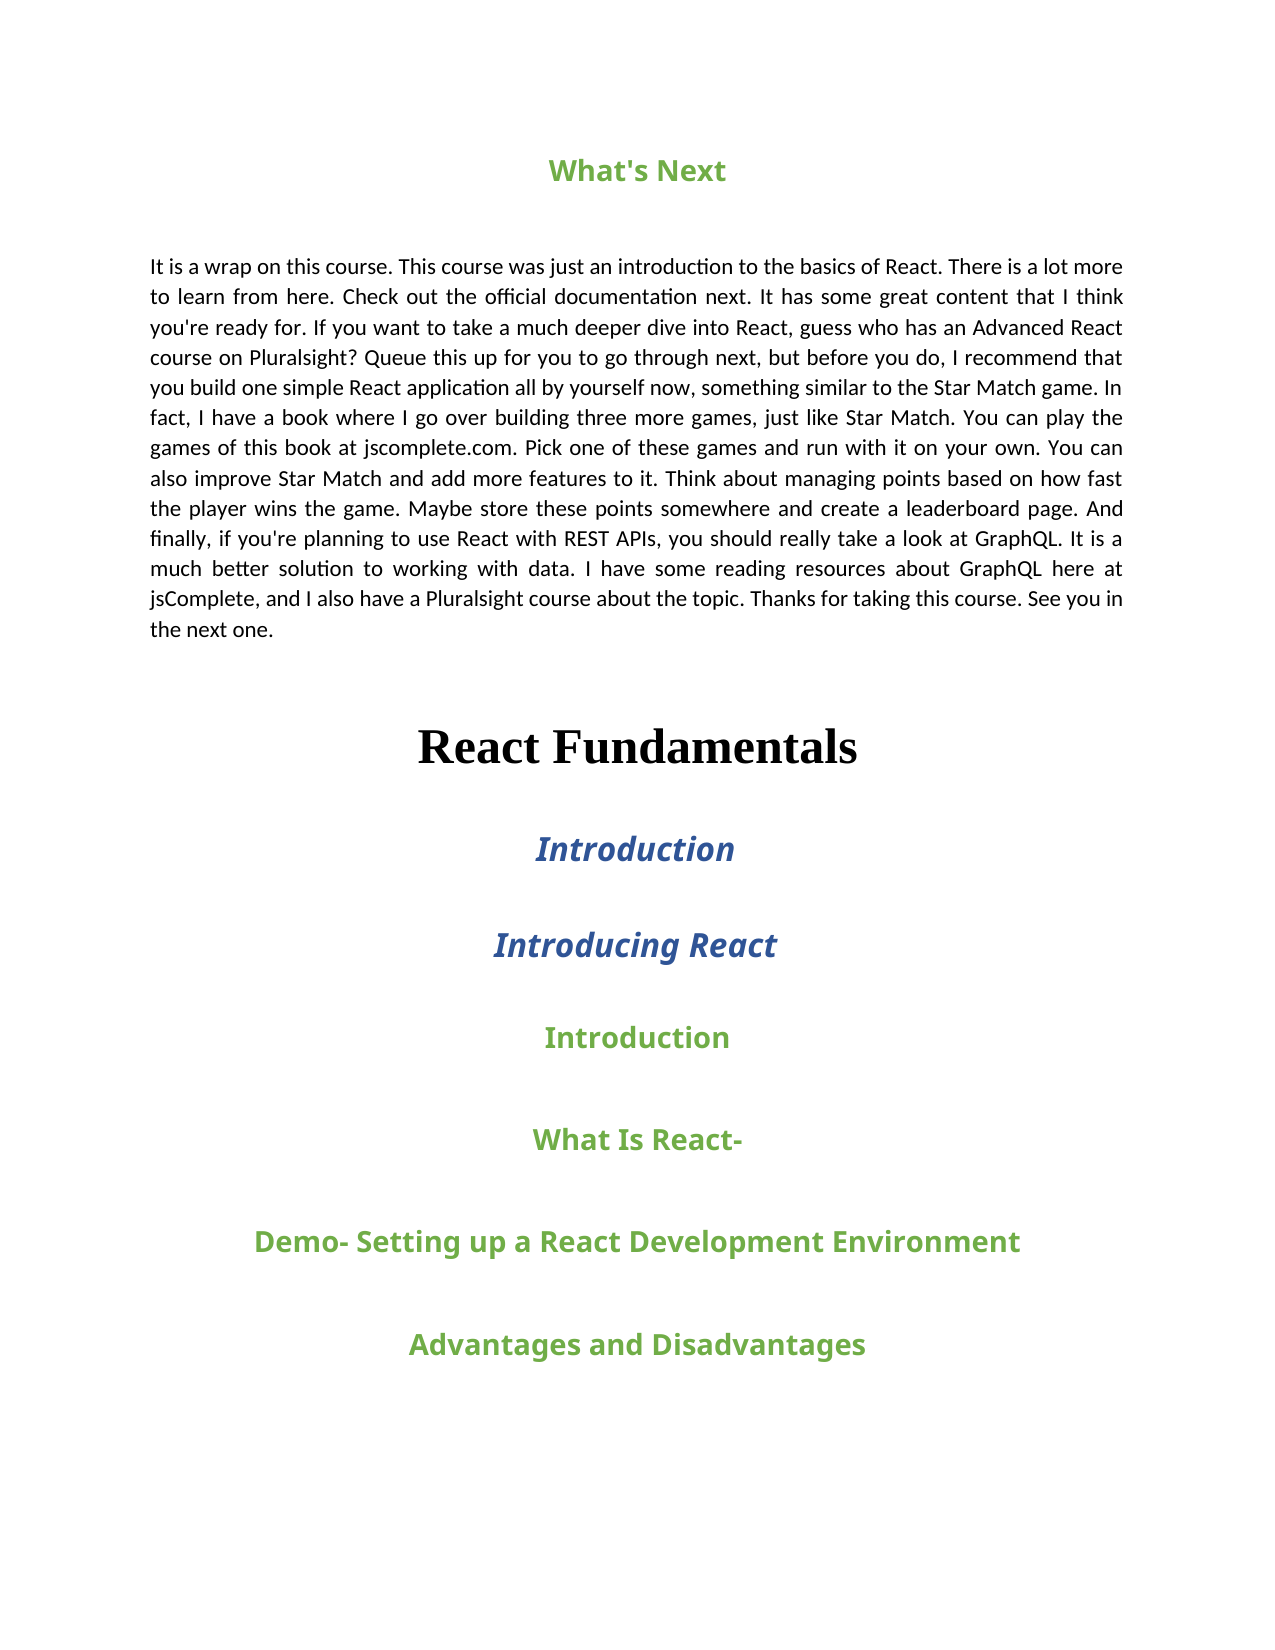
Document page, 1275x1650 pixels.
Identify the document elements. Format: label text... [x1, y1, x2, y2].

text ﻿It is a wrap on this course. This course was just an introduction to the basics of React. There is a lot more to learn from here. Check out the official documentation next. It has some great content that I think you're ready for. If you want to take a much deeper dive into React, guess who has an Advanced React course on Pluralsight? Queue this up for you to go through next, but before you do, I recommend that you build one simple React application all by yourself now, something similar to the Star Match game. In fact, I have a book where I go over building three more games, just like Star Match. You can play the games of this book at jscomplete.com. Pick one of these games and run with it on your own. You can also improve Star Match and add more features to it. Think about managing points based on how fast the player wins the game. Maybe store these points somewhere and create a leaderboard page. And finally, if you're planning to use React with REST APIs, you should really take a look at GraphQL. It is a much better solution to working with data. I have some reading resources about GraphQL here at jsComplete, and I also have a Pluralsight course about the topic. Thanks for taking this course. See you in the next one. [150, 252, 1125, 643]
subtitle What's Next [150, 150, 1125, 190]
subtitle Introduction [150, 1017, 1125, 1057]
subtitle Introduction [150, 826, 1125, 871]
subtitle Advantages and Disadvantages [150, 1324, 1125, 1364]
subtitle Introducing React [150, 922, 1125, 967]
subtitle What Is React- [150, 1119, 1125, 1159]
subtitle Demo- Setting up a React Development Environment [150, 1222, 1125, 1261]
subtitle React Fundamentals [150, 717, 1125, 774]
